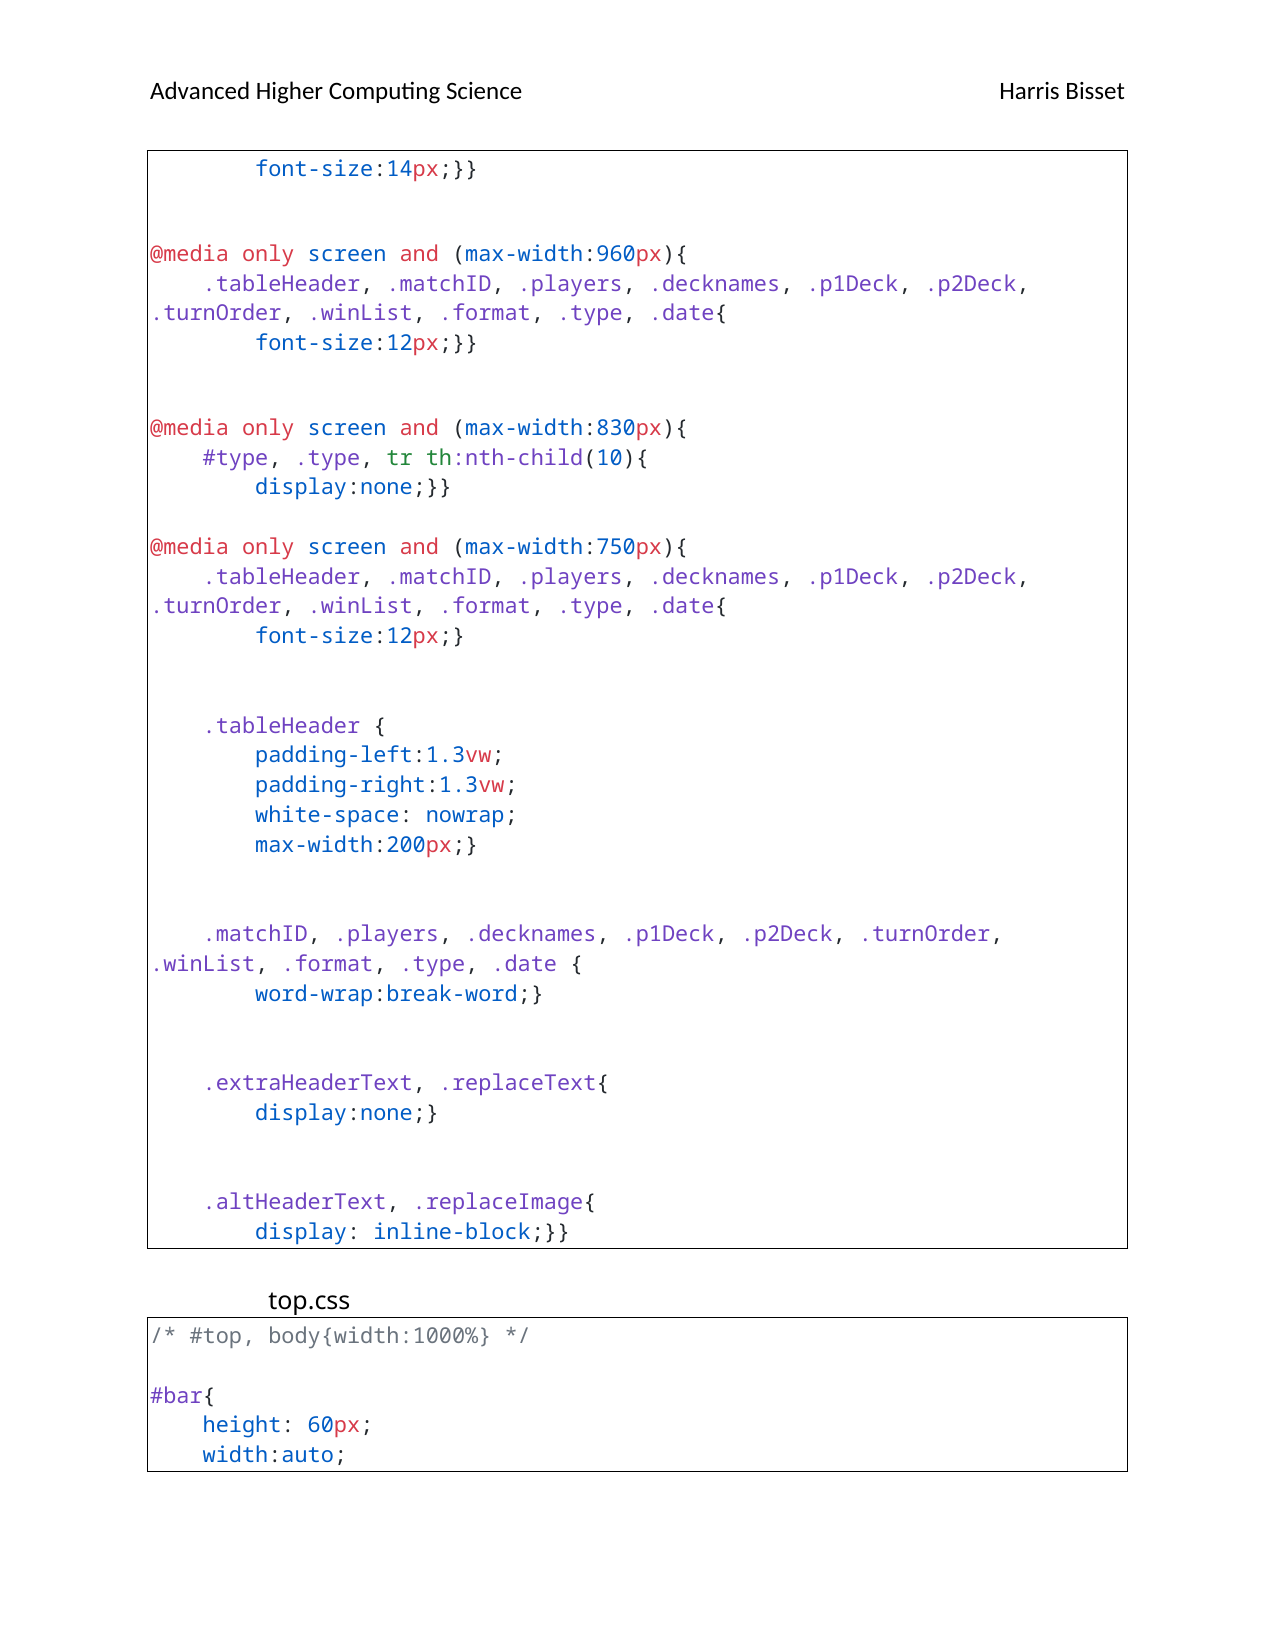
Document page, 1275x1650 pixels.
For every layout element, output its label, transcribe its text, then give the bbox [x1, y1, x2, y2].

text height: 60px; [150, 1409, 1125, 1436]
text .tableHeader, .matchID, .players, .decknames, .p1Deck, .p2Deck, .turnOrder, .winList, .format, .type, .date{ [150, 561, 1125, 620]
text padding-right:1.3vw; [150, 769, 1125, 799]
text font-size:12px;} [150, 620, 1125, 650]
text @media only screen and (max-width:830px){ [148, 408, 1127, 441]
text /* #top, body{width:1000%} */ [148, 1318, 1127, 1350]
text .extraHeaderText, .replaceText{ [150, 1067, 1125, 1097]
text .matchID, .players, .decknames, .p1Deck, .p2Deck, .turnOrder, .winList, .format, .type, .date { [150, 918, 1125, 978]
text font-size:12px;}} [150, 327, 1125, 357]
text font-size:14px;}} [148, 151, 1127, 183]
text #type, .type, tr th:nth-child(10){ [150, 441, 1125, 471]
text #bar{ [150, 1380, 1125, 1409]
text white-space: nowrap; [150, 799, 1125, 829]
text @media only screen and (max-width:750px){ [150, 531, 1125, 561]
text display:none;} [150, 1097, 1125, 1127]
text padding-left:1.3vw; [150, 739, 1125, 769]
text word-wrap:break-word;} [150, 978, 1125, 1007]
subtitle top.css [268, 1283, 1125, 1317]
text @media only screen and (max-width:960px){ [148, 234, 1127, 267]
text display:none;}} [150, 471, 1125, 501]
text width:auto; [148, 1436, 1127, 1471]
text display: inline-block;}} [148, 1213, 1127, 1248]
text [150, 267, 1125, 327]
text max-width:200px;} [150, 829, 1125, 858]
text .altHeaderText, .replaceImage{ [150, 1186, 1125, 1213]
text .tableHeader { [150, 709, 1125, 739]
